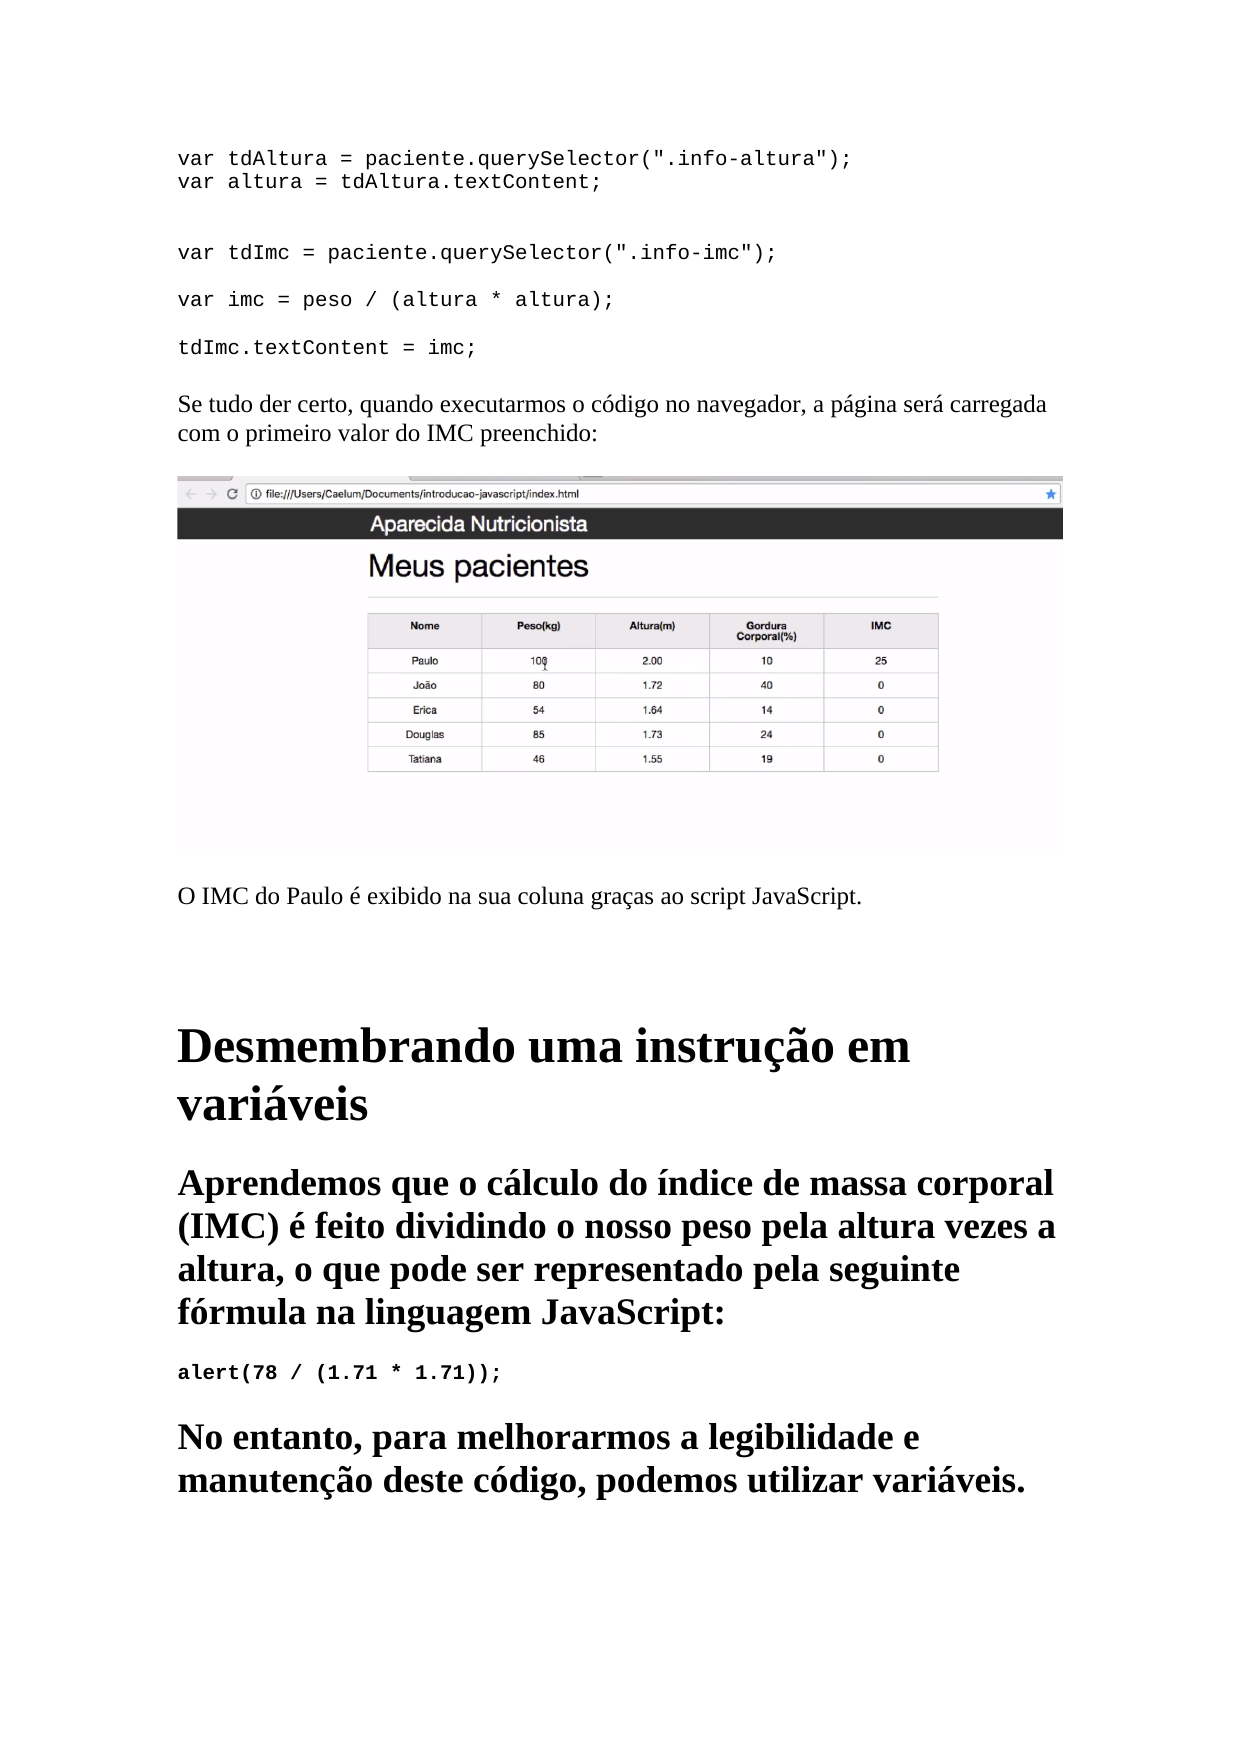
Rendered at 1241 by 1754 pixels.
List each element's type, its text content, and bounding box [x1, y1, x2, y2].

subtitle Desmembrando uma instrução em variáveis [177, 1016, 1063, 1131]
text alert(78 / (1.71 * 1.71)); [177, 1362, 1063, 1385]
text tdImc.textContent = imc; [177, 337, 1063, 360]
picture [177, 476, 1063, 853]
text Se tudo der certo, quando executarmos o código no navegador, a página será carregada com o primeiro valor do IMC preenchido: [177, 389, 1063, 447]
text O IMC do Paulo é exibido na sua coluna graças ao script JavaScript. [177, 881, 1063, 910]
text Aprendemos que o cálculo do índice de massa corporal (IMC) é feito dividindo o nosso peso pela altura vezes a altura, o que pode ser representado pela seguinte fórmula na linguagem JavaScript: [177, 1160, 1063, 1332]
text var altura = tdAltura.textContent; [177, 171, 1063, 195]
text var imc = peso / (altura * altura); [177, 289, 1063, 313]
text var tdAltura = paciente.querySelector(".info-altura"); [177, 148, 1063, 171]
text No entanto, para melhorarmos a legibilidade e manutenção deste código, podemos utilizar variáveis. [177, 1414, 1063, 1501]
text var tdImc = paciente.querySelector(".info-imc"); [177, 242, 1063, 266]
